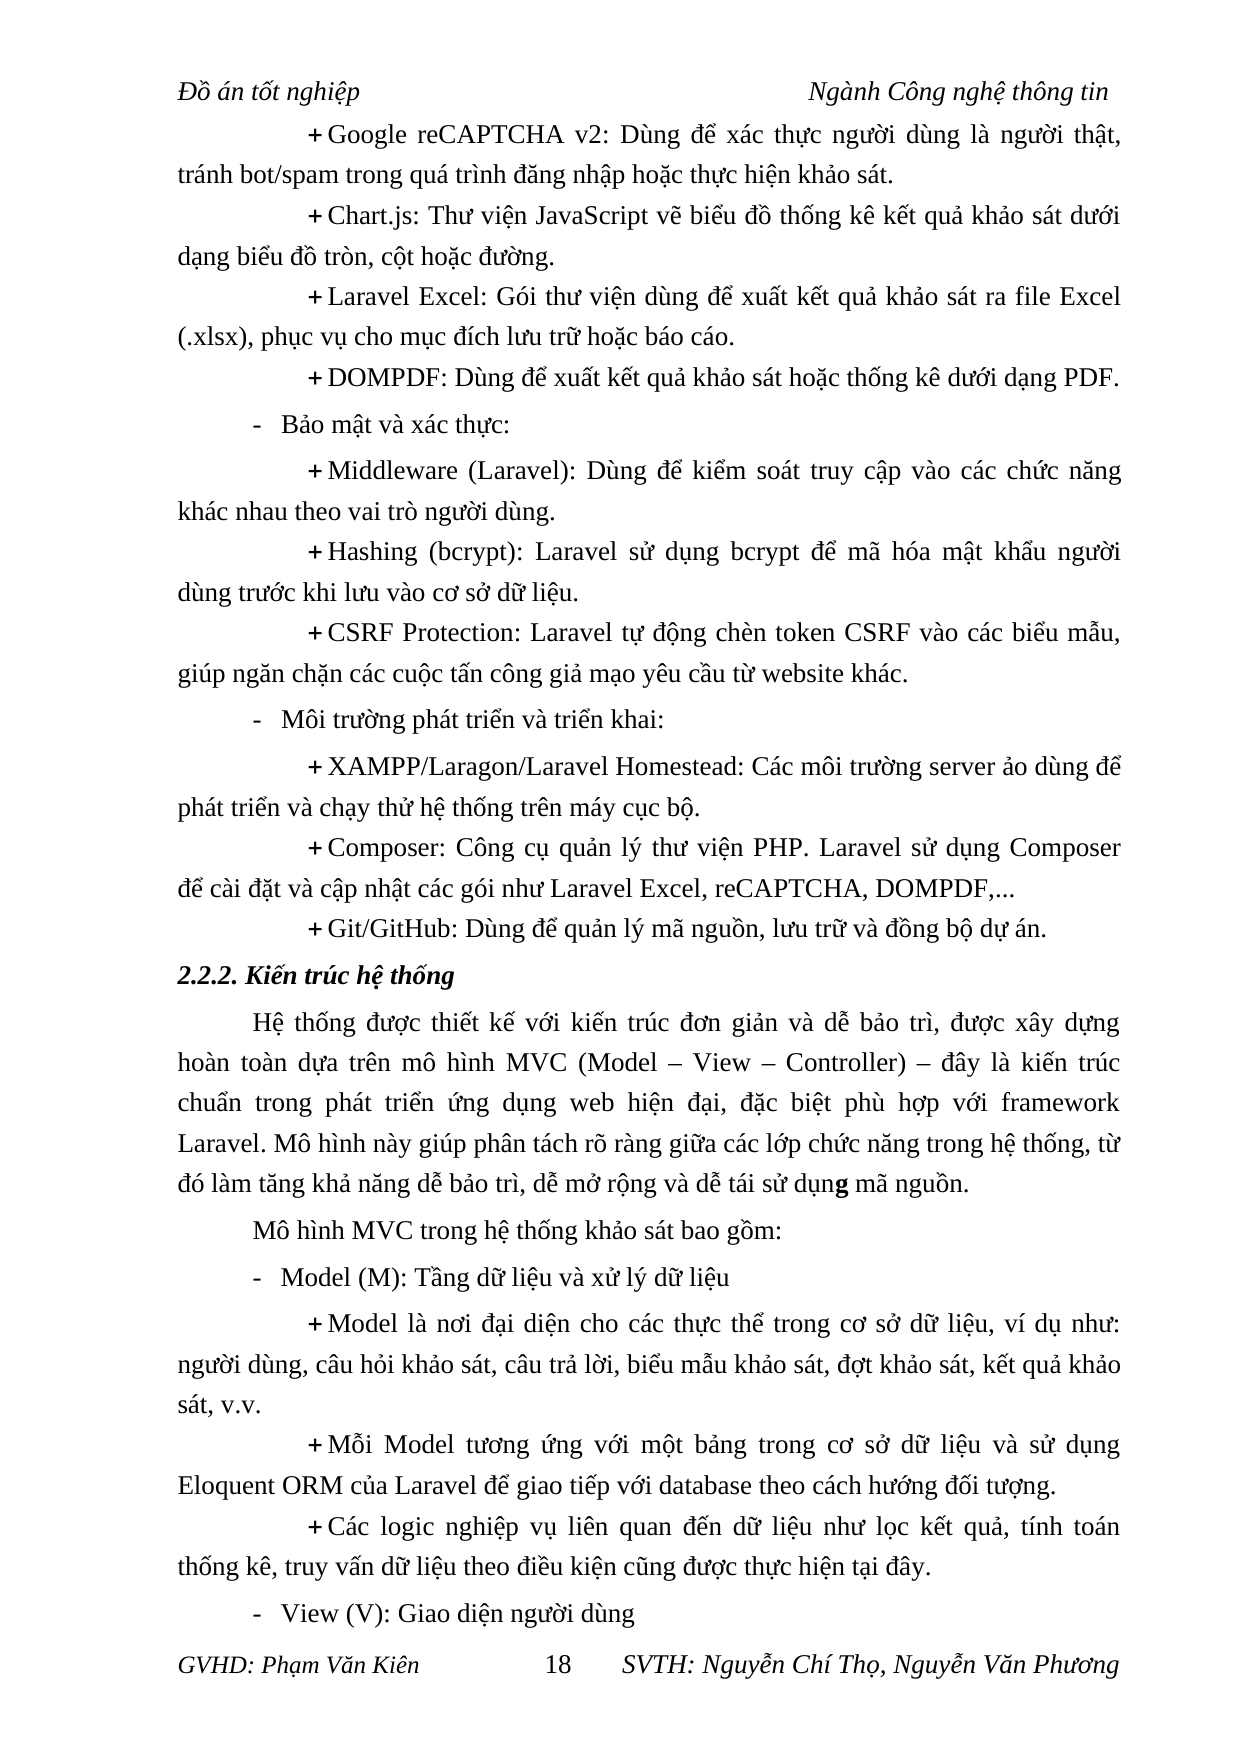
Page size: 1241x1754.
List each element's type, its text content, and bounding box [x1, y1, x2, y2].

text Google reCAPTCHA v2: Dùng để xác thực người dùng là người thật, tránh bot/spam trong quá trình đăng nhập hoặc thực hiện khảo sát. [177, 118, 1122, 190]
text Model là nơi đại diện cho các thực thể trong cơ sở dữ liệu, ví dụ như: người dùng, câu hỏi khảo sát, câu trả lời, biểu mẫu khảo sát, đợt khảo sát, kết quả khảo sát, v.v. [177, 1307, 1122, 1419]
text Git/GitHub: Dùng để quản lý mã nguồn, lưu trữ và đồng bộ dự án. [177, 912, 1122, 943]
text Hashing (bcrypt): Laravel sử dụng bcrypt để mã hóa mật khẩu người dùng trước khi lưu vào cơ sở dữ liệu. [177, 535, 1122, 607]
text View (V): Giao diện người dùng [177, 1597, 1122, 1628]
text Các logic nghiệp vụ liên quan đến dữ liệu như lọc kết quả, tính toán thống kê, truy vấn dữ liệu theo điều kiện cũng được thực hiện tại đây. [177, 1509, 1122, 1581]
text Mô hình MVC trong hệ thống khảo sát bao gồm: [177, 1214, 1122, 1245]
subtitle 2.2.2. Kiến trúc hệ thống [177, 959, 1122, 990]
text Composer: Công cụ quản lý thư viện PHP. Laravel sử dụng Composer để cài đặt và cập nhật các gói như Laravel Excel, reCAPTCHA, DOMPDF,... [177, 831, 1122, 903]
text Laravel Excel: Gói thư viện dùng để xuất kết quả khảo sát ra file Excel (.xlsx), phục vụ cho mục đích lưu trữ hoặc báo cáo. [177, 280, 1122, 352]
text Môi trường phát triển và triển khai: [177, 703, 1122, 735]
text DOMPDF: Dùng để xuất kết quả khảo sát hoặc thống kê dưới dạng PDF. [177, 361, 1122, 392]
text Middleware (Laravel): Dùng để kiểm soát truy cập vào các chức năng khác nhau theo vai trò người dùng. [177, 454, 1122, 526]
text Hệ thống được thiết kế với kiến trúc đơn giản và dễ bảo trì, được xây dựng hoàn toàn dựa trên mô hình MVC (Model – View – Controller) – đây là kiến trúc chuẩn trong phát triển ứng dụng web hiện đại, đặc biệt phù hợp với framework Laravel. Mô hình này giúp phân tách rõ ràng giữa các lớp chức năng trong hệ thống, từ đó làm tăng khả năng dễ bảo trì, dễ mở rộng và dễ tái sử dụng mã nguồn. [177, 1006, 1122, 1198]
text Mỗi Model tương ứng với một bảng trong cơ sở dữ liệu và sử dụng Eloquent ORM của Laravel để giao tiếp với database theo cách hướng đối tượng. [177, 1429, 1122, 1500]
text CSRF Protection: Laravel tự động chèn token CSRF vào các biểu mẫu, giúp ngăn chặn các cuộc tấn công giả mạo yêu cầu từ website khác. [177, 616, 1122, 688]
text XAMPP/Laragon/Laravel Homestead: Các môi trường server ảo dùng để phát triển và chạy thử hệ thống trên máy cục bộ. [177, 750, 1122, 822]
text Model (M): Tầng dữ liệu và xử lý dữ liệu [177, 1261, 1122, 1292]
text Bảo mật và xác thực: [177, 408, 1122, 439]
text Chart.js: Thư viện JavaScript vẽ biểu đồ thống kê kết quả khảo sát dưới dạng biểu đồ tròn, cột hoặc đường. [177, 199, 1122, 271]
